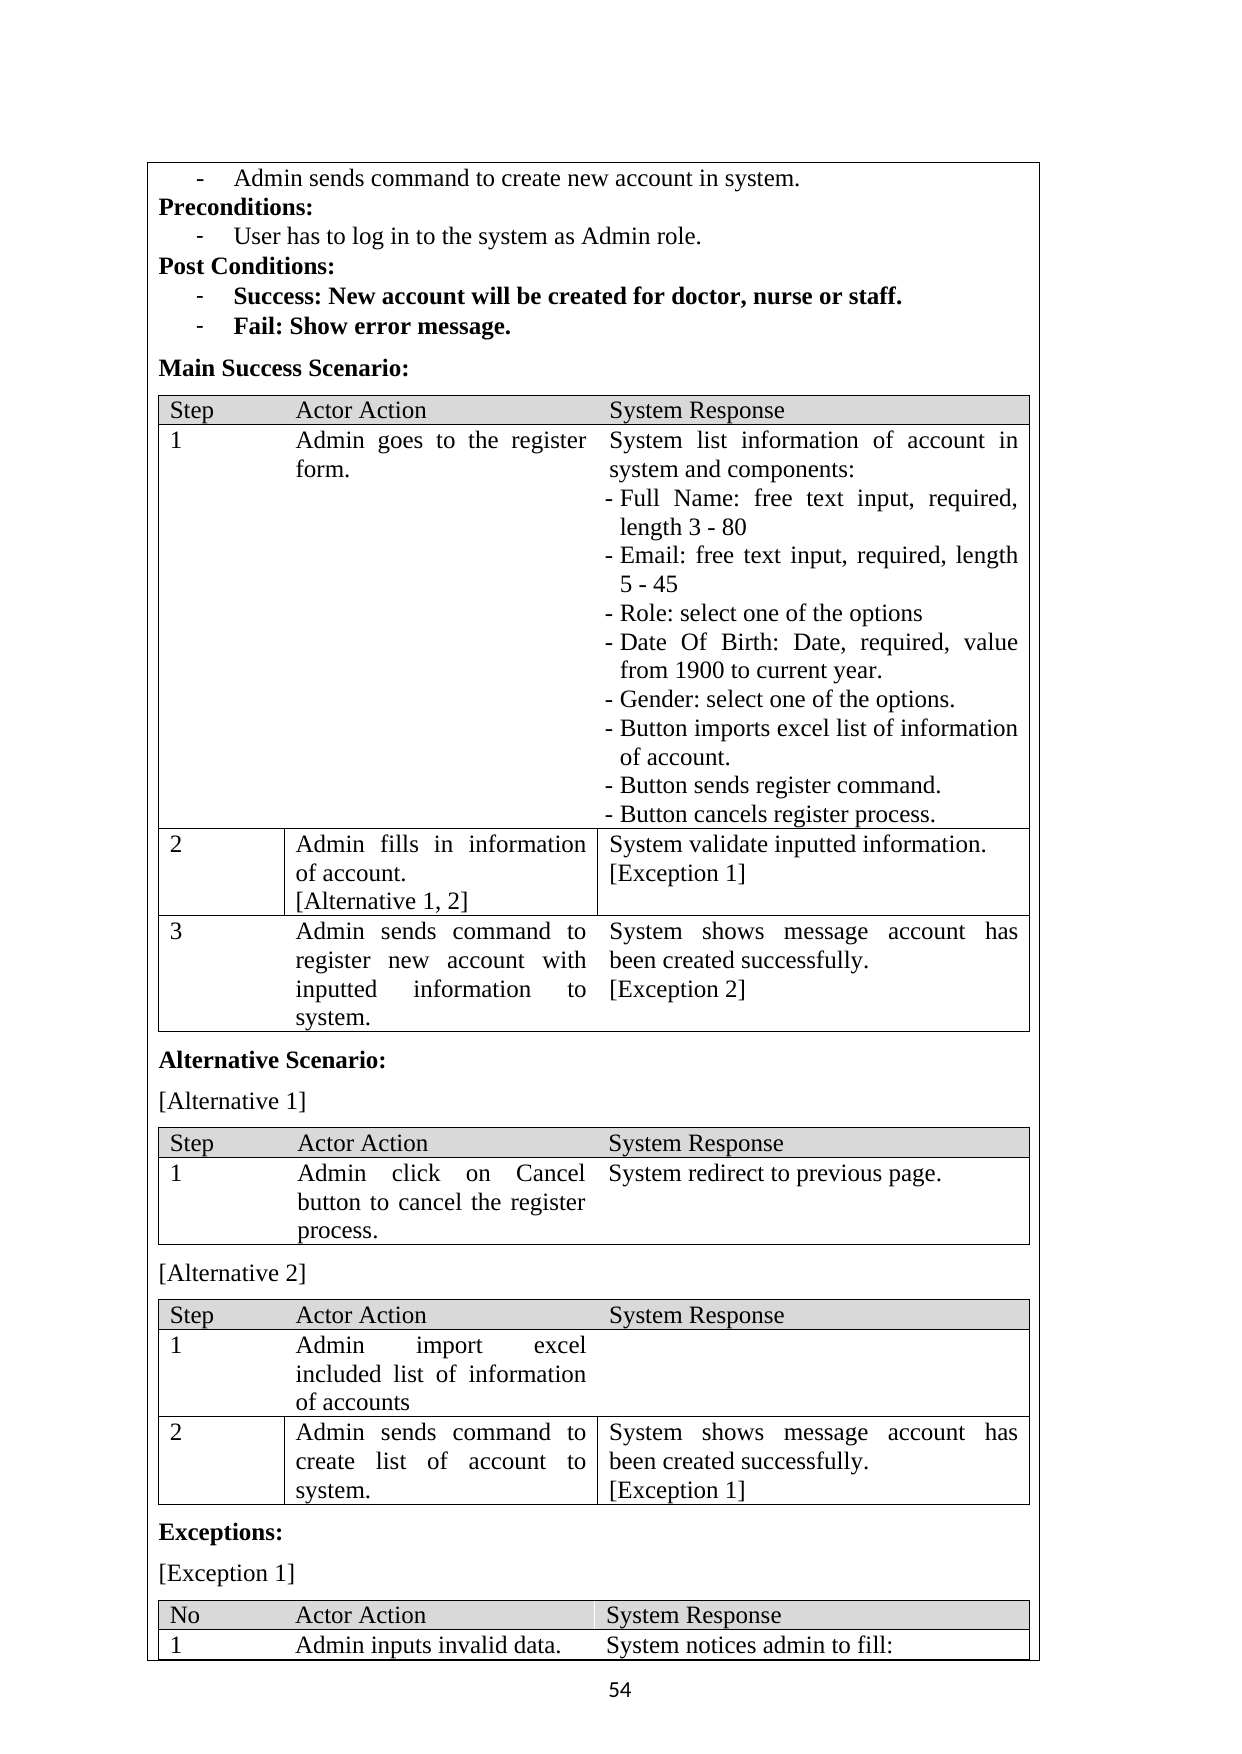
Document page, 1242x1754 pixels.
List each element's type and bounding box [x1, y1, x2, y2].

table_cell [148, 163, 1039, 1660]
